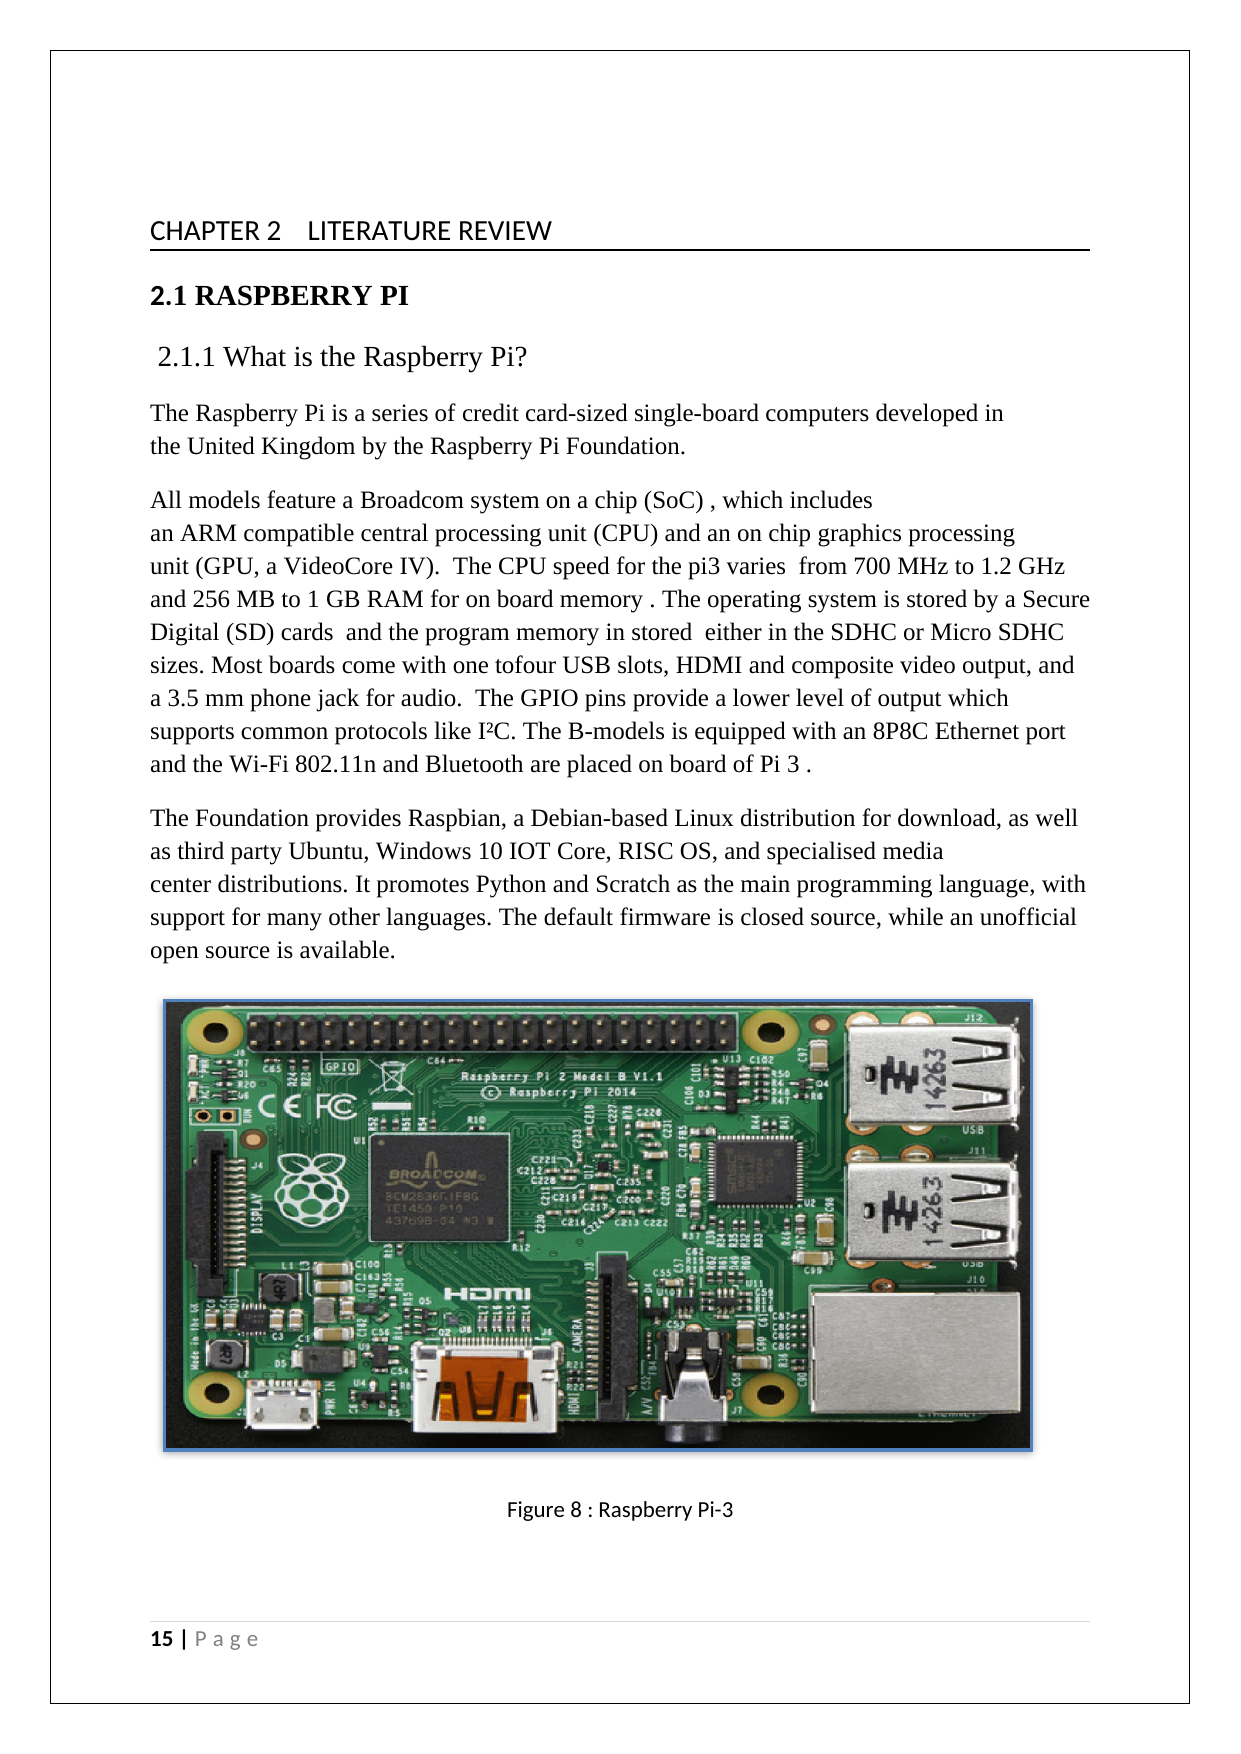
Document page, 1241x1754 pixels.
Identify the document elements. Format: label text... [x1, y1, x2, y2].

text All models feature a Broadcom system on a chip (SoC) , which includes an ARM compatible central processing unit (CPU) and an on chip graphics processing unit (GPU, a VideoCore IV). The CPU speed for the pi3 varies from 700 MHz to 1.2 GHz and 256 MB to 1 GB RAM for on board memory . The operating system is stored by a Secure Digital (SD) cards and the program memory in stored either in the SDHC or Micro SDHC sizes. Most boards come with one tofour USB slots, HDMI and composite video output, and a 3.5 mm phone jack for audio. The GPIO pins provide a lower level of output which supports common protocols like I²C. The B-models is equipped with an 8P8C Ethernet port and the Wi-Fi 802.11n and Bluetooth are placed on board of Pi 3 . [150, 485, 1090, 778]
text The Foundation provides Raspbian, a Debian-based Linux distribution for download, as well as third party Ubuntu, Windows 10 IOT Core, RISC OS, and specialised media center distributions. It promotes Python and Scratch as the main programming language, with support for many other languages. The default firmware is closed source, while an unofficial open source is available. [150, 803, 1090, 964]
text The Raspberry Pi is a series of credit card-sized single-board computers developed in the United Kingdom by the Raspberry Pi Foundation. [150, 398, 1090, 460]
picture [166, 1002, 1030, 1448]
text CHAPTER 2 LITERATURE REVIEW [150, 212, 1090, 249]
text 2.1 RASPBERRY PI [150, 277, 1090, 313]
text 2.1.1 What is the Raspberry Pi? [150, 339, 1090, 372]
